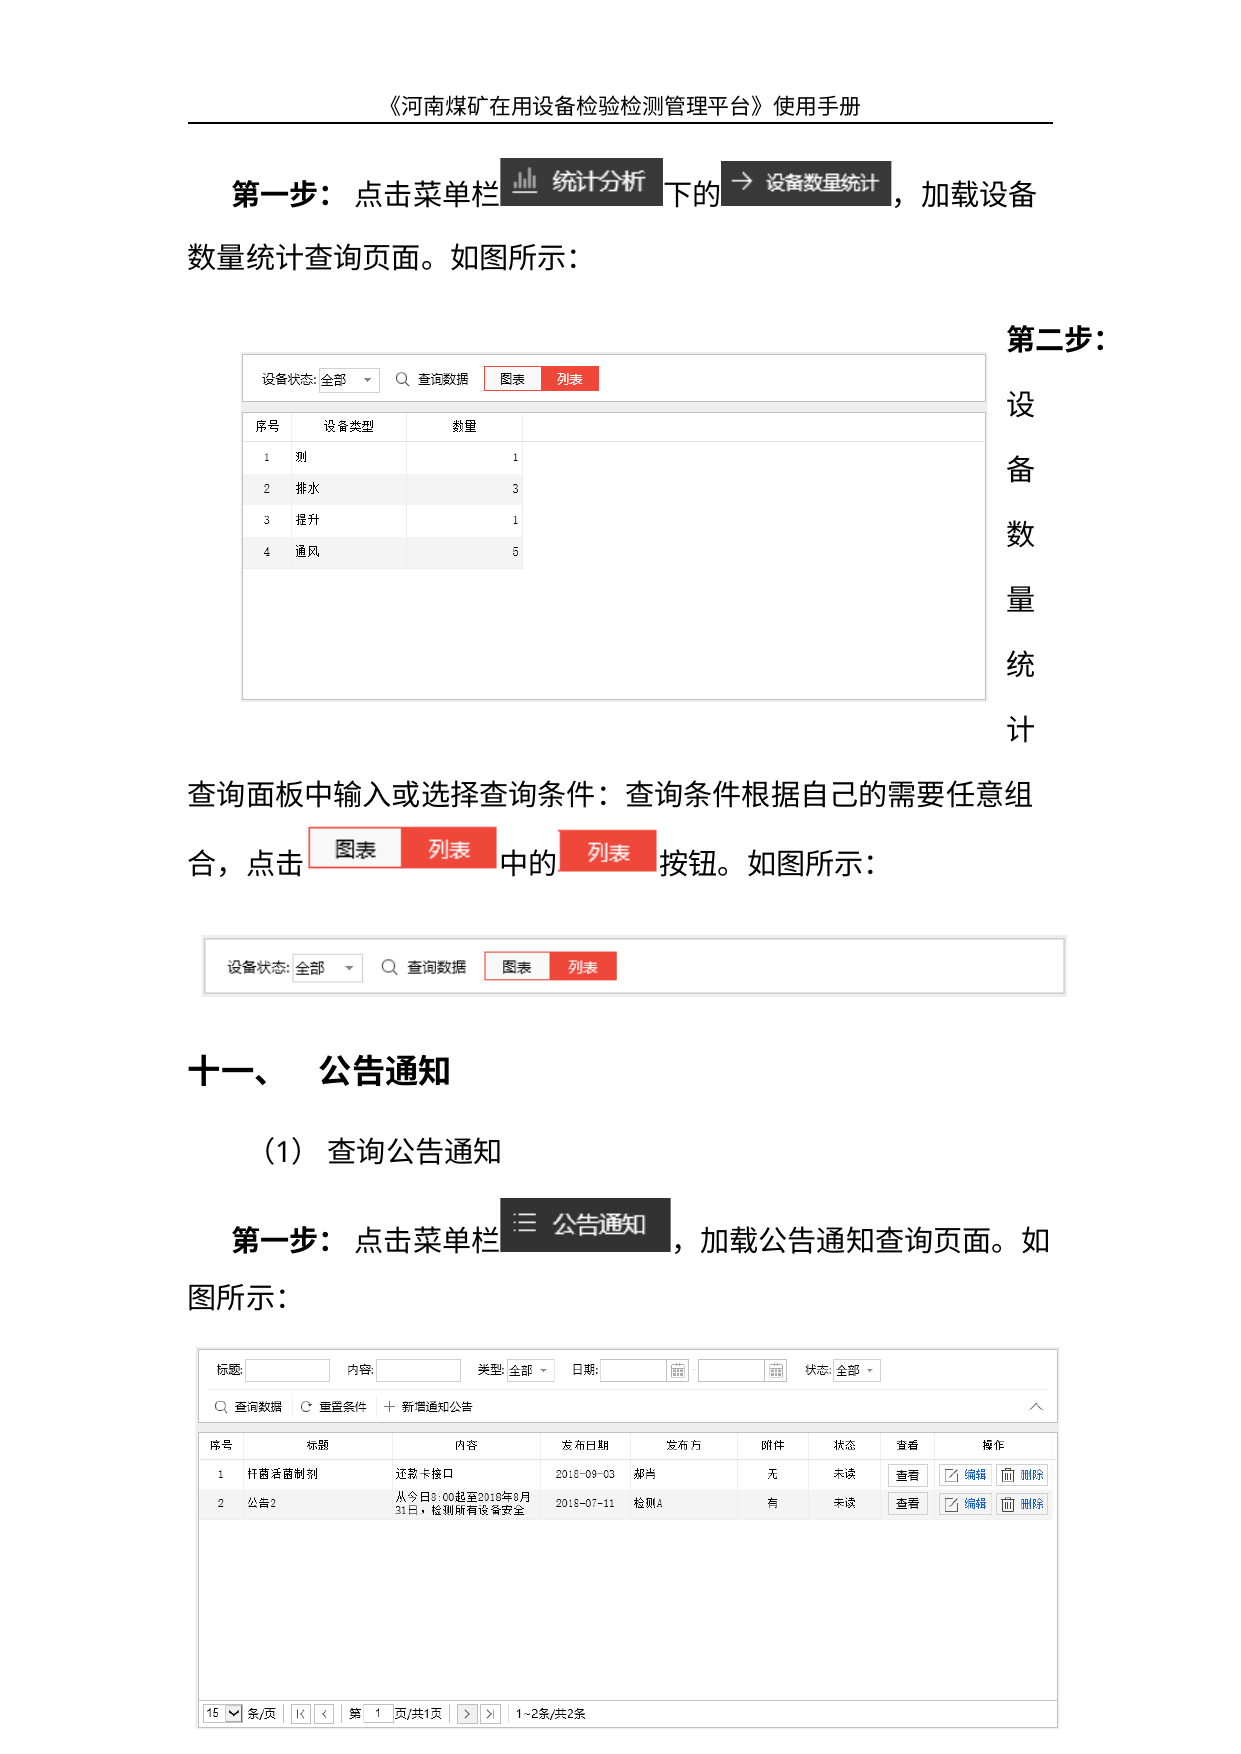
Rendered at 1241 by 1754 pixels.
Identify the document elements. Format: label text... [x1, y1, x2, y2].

picture [721, 161, 892, 206]
list 查询公告通知 [187, 1117, 1053, 1182]
picture [195, 1347, 1060, 1729]
list 点击菜单栏，加载公告通知查询页面。如图所示： [187, 1198, 1053, 1328]
picture [500, 1198, 671, 1252]
picture [557, 827, 660, 875]
picture [304, 824, 500, 875]
picture [240, 352, 988, 702]
picture [500, 158, 663, 206]
list 点击菜单栏下的，加载设备数量统计查询页面。如图所示： [187, 158, 1053, 288]
picture [201, 935, 1068, 997]
